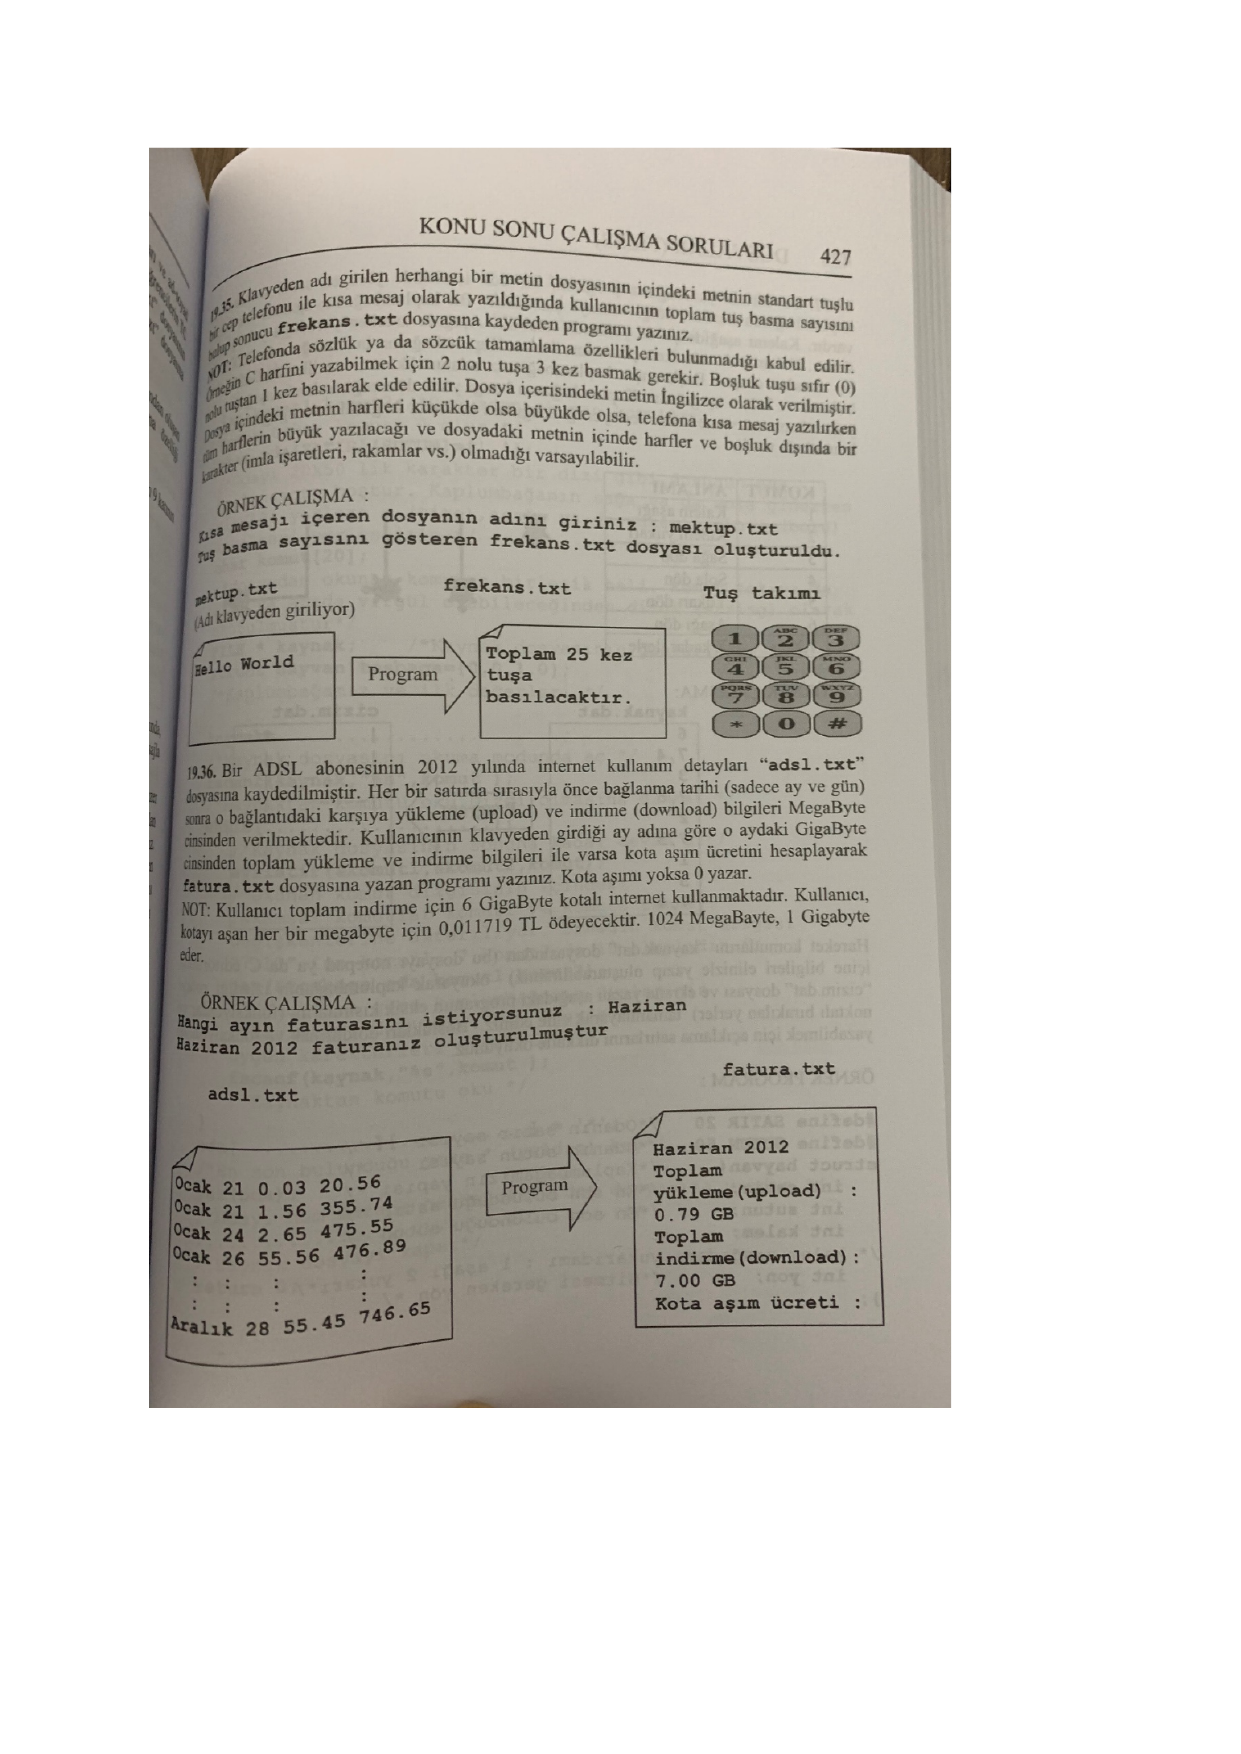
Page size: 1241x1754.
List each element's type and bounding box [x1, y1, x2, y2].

picture [150, 149, 952, 1407]
